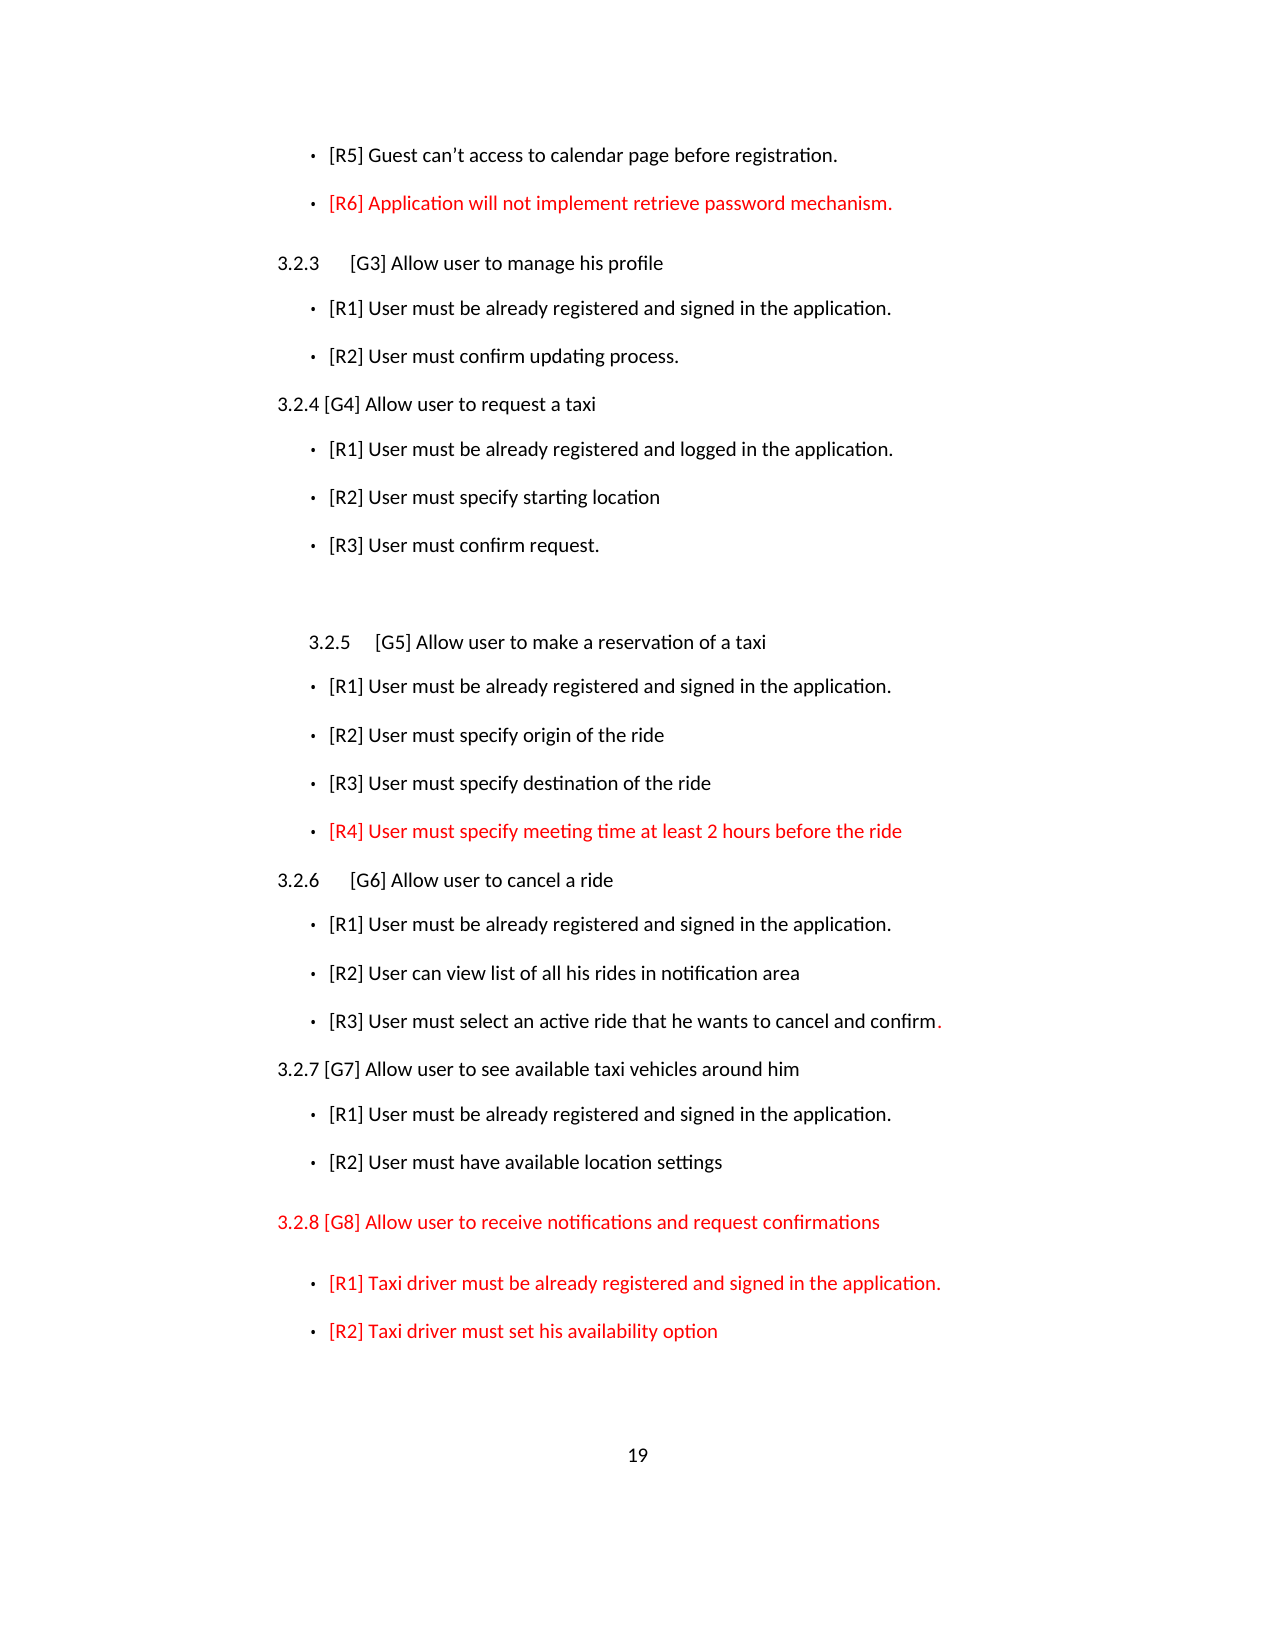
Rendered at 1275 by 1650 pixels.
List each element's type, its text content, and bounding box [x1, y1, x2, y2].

list [R2] User must have available location settings [308, 1149, 1127, 1175]
list [R2] User must specify origin of the ride [308, 722, 1127, 747]
list [R2] User can view list of all his rides in notification area [308, 960, 1127, 985]
list [R1] User must be already registered and logged in the application. [308, 436, 1127, 461]
list [R4] User must specify meeting time at least 2 hours before the ride [308, 819, 1127, 844]
list [R1] User must be already registered and signed in the application. [308, 1101, 1127, 1126]
list [R6] Application will not implement retrieve password mechanism. [308, 190, 1127, 216]
list [R5] Guest can’t access to calendar page before registration. [308, 142, 1127, 167]
list [R1] User must be already registered and signed in the application. [308, 912, 1127, 937]
list [R1] User must be already registered and signed in the application. [308, 674, 1127, 699]
text 3.2.6 [G6] Allow user to cancel a ride [277, 867, 1014, 892]
list [R2] User must specify starting location [308, 484, 1127, 510]
text 3.2.5 [G5] Allow user to make a reservation of a taxi [308, 629, 1014, 655]
list [R2] User must confirm updating process. [308, 343, 1127, 368]
list [R3] User must specify destination of the ride [308, 770, 1127, 796]
text 3.2.7 [G7] Allow user to see available taxi vehicles around him [277, 1057, 1127, 1082]
list [R1] User must be already registered and signed in the application. [308, 295, 1127, 320]
list [R3] User must select an active ride that he wants to cancel and confirm. [308, 1008, 1127, 1034]
text 3.2.4 [G4] Allow user to request a taxi [277, 391, 1127, 417]
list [308, 1270, 1127, 1295]
text 3.2.8 [G8] Allow user to receive notifications and request confirmations [277, 1209, 1127, 1235]
text 3.2.3 [G3] Allow user to manage his profile [277, 250, 1036, 276]
list [R2] Taxi driver must set his availability option [308, 1318, 1127, 1343]
list [R3] User must confirm request. [308, 533, 1127, 558]
